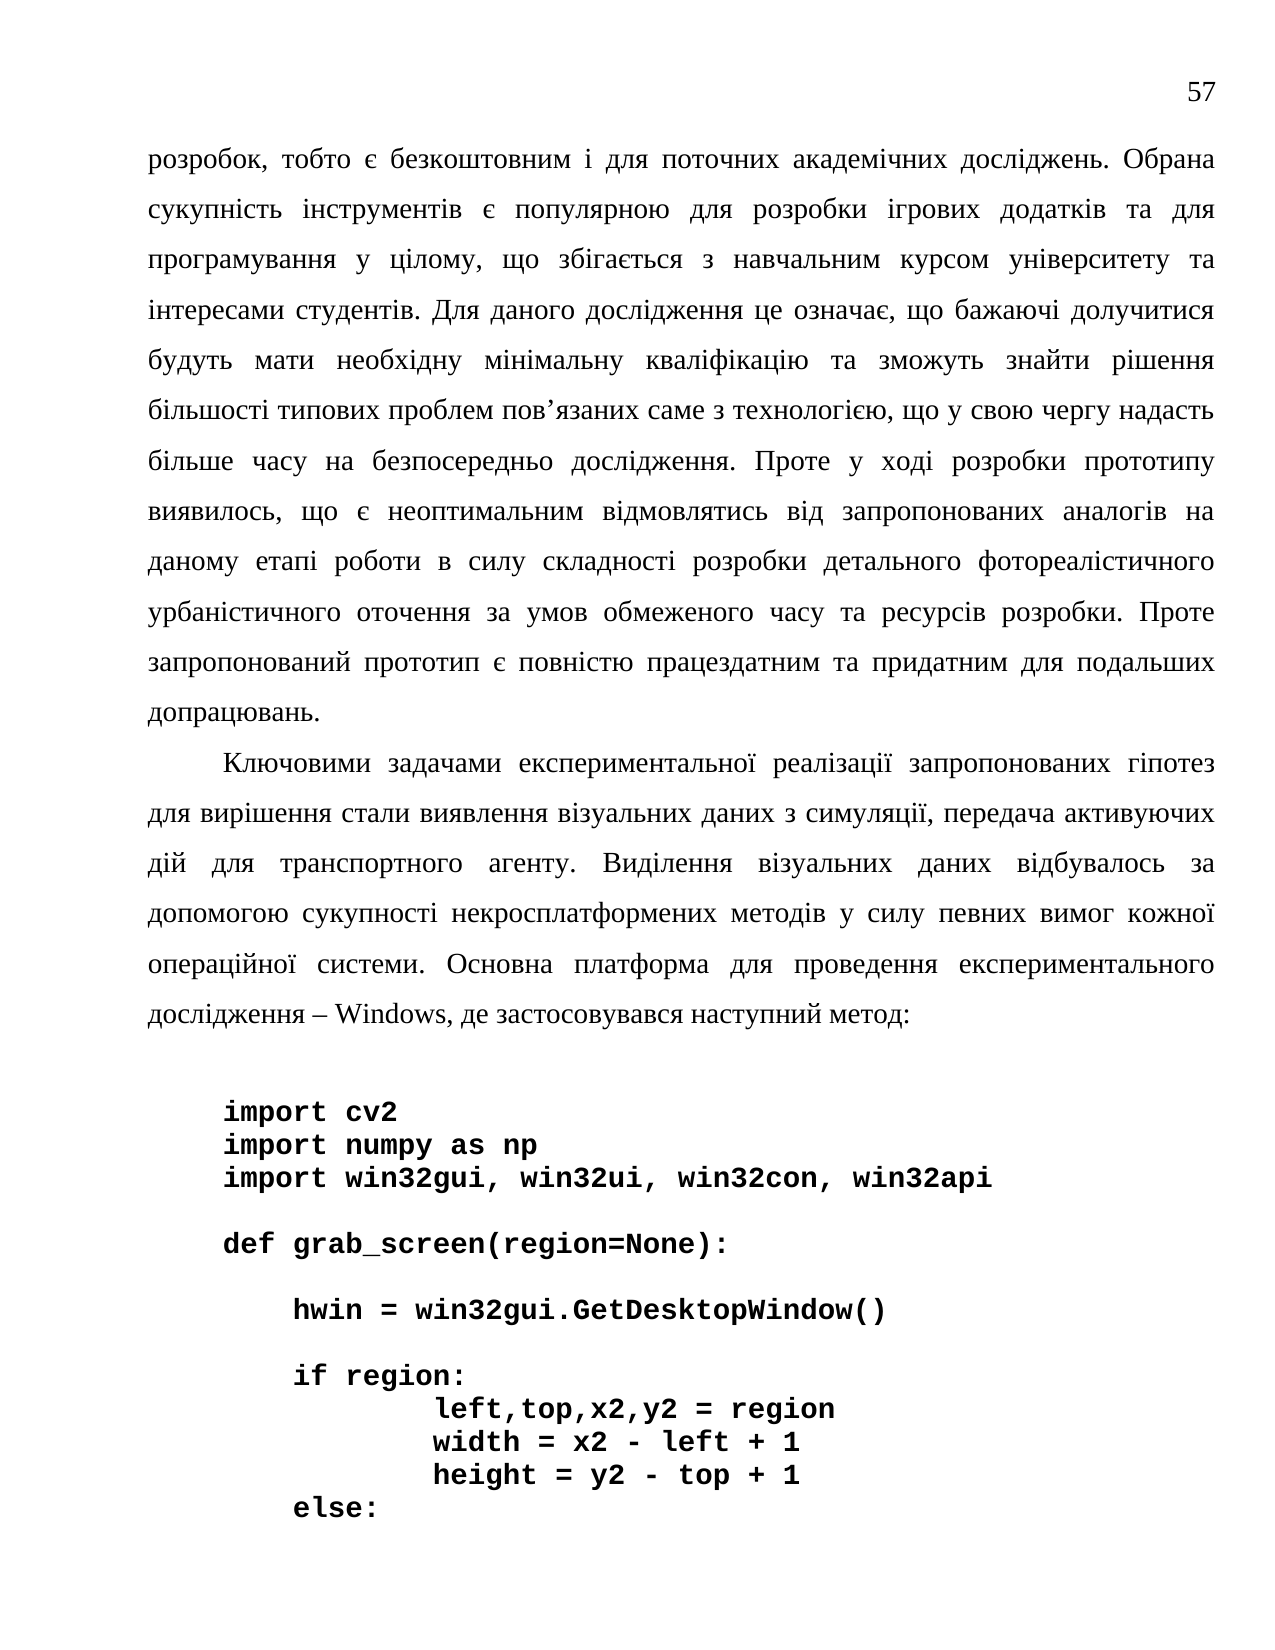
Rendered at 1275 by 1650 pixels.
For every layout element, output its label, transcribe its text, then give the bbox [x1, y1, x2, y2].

text width = x2 - left + 1 [148, 1427, 1216, 1460]
text import cv2 [148, 1097, 1216, 1130]
text if region: [148, 1361, 1216, 1394]
text Ключовими задачами експериментальної реалізації запропонованих гіпотез для вирішення стали виявлення візуальних даних з симуляції, передача активуючих дій для транспортного агенту. Виділення візуальних даних відбувалось за допомогою сукупності некросплатформених методів у силу певних вимог кожної операційної системи. Основна платформа для проведення експериментального дослідження – Windows, де застосовувався наступний метод: [148, 745, 1216, 1030]
text else: [148, 1493, 1216, 1526]
text def grab_screen(region=None): [148, 1229, 1216, 1262]
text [148, 141, 1216, 728]
text hwin = win32gui.GetDesktopWindow() [148, 1295, 1216, 1328]
text left,top,x2,y2 = region [148, 1394, 1216, 1427]
text import numpy as np [148, 1130, 1216, 1163]
text import win32gui, win32ui, win32con, win32api [148, 1163, 1216, 1196]
text height = y2 - top + 1 [148, 1460, 1216, 1493]
